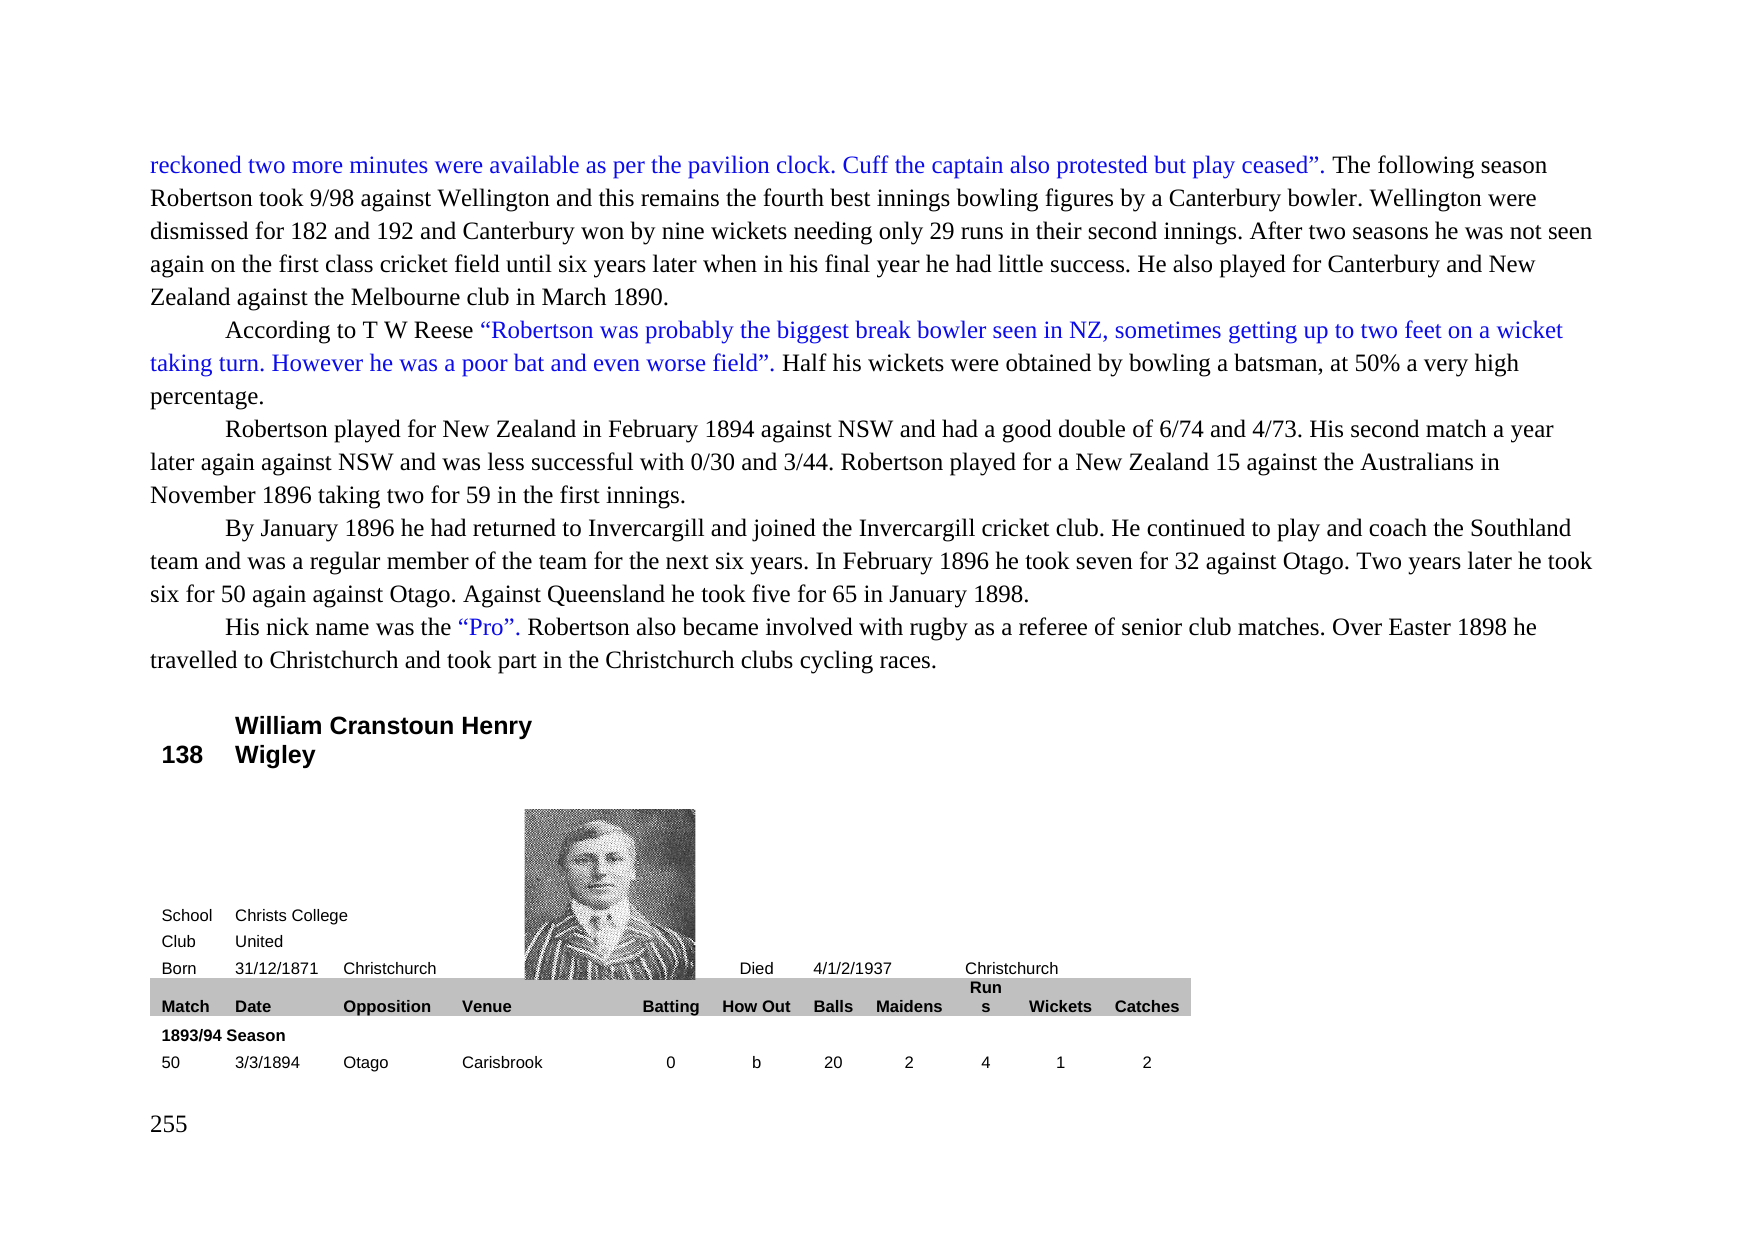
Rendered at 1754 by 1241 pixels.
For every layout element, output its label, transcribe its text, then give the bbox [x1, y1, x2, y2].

text According to T W Reese “Robertson was probably the biggest break bowler seen in NZ, sometimes getting up to two feet on a wicket taking turn. However he was a poor bat and even worse field”. Half his wickets were obtained by bowling a batsman, at 50% a very high percentage. [150, 315, 1604, 410]
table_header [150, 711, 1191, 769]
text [150, 150, 1604, 311]
text His nick name was the “Pro”. Robertson also became involved with rugby as a referee of senior club matches. Over Easter 1898 he travelled to Christchurch and took part in the Christchurch clubs cycling races. [150, 612, 1604, 674]
picture [524, 809, 696, 980]
text Robertson played for New Zealand in February 1894 against NSW and had a good double of 6/74 and 4/73. His second match a year later again against NSW and was less successful with 0/30 and 3/44. Robertson played for a New Zealand 15 against the Australians in November 1896 taking two for 59 in the first innings. [150, 414, 1604, 509]
text By January 1896 he had returned to Invercargill and joined the Invercargill cricket club. He continued to play and coach the Southland team and was a regular member of the team for the next six years. In February 1896 he took seven for 32 against Otago. Two years later he took six for 50 again against Otago. Against Queensland he took five for 65 in January 1898. [150, 513, 1604, 608]
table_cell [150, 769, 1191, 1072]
